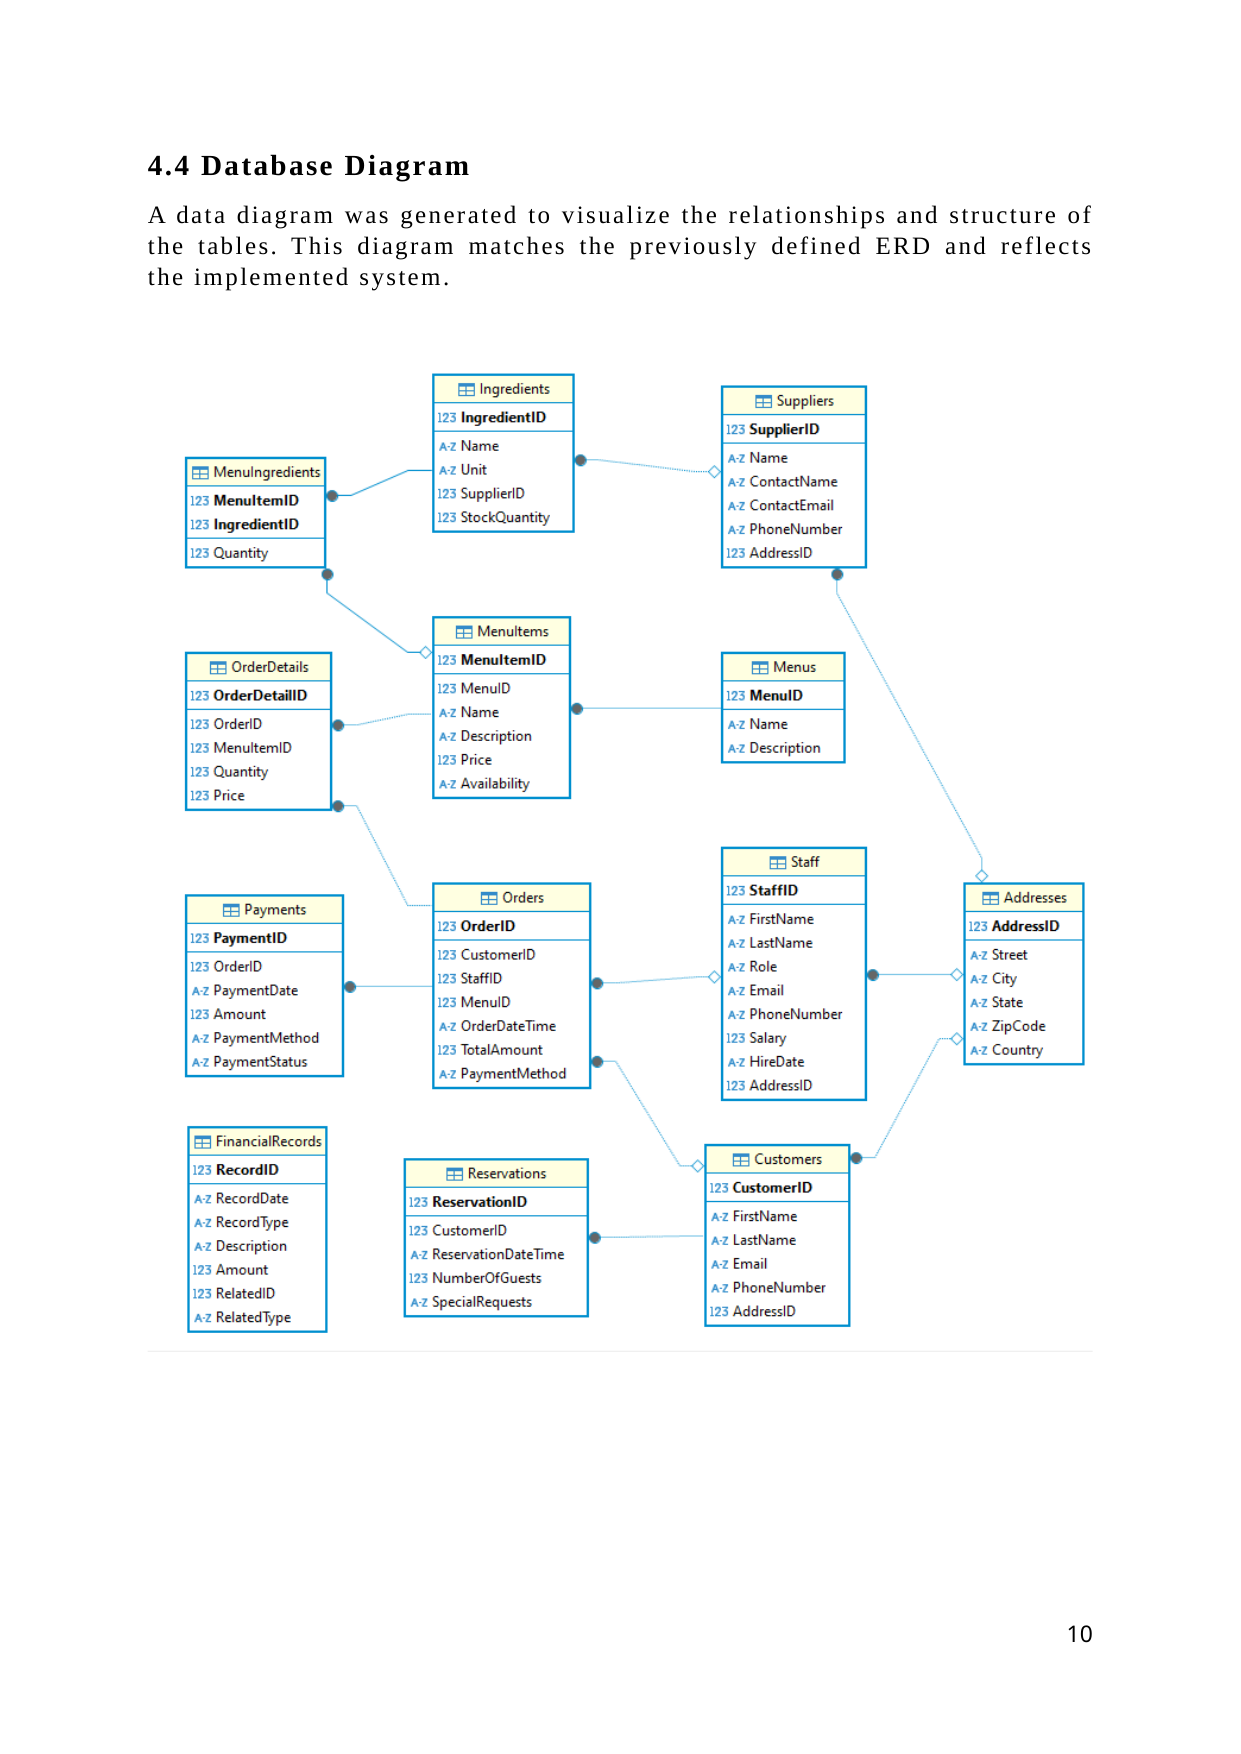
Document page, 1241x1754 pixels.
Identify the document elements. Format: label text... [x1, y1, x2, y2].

text 4.4 Database Diagram [148, 148, 1093, 181]
text A data diagram was generated to visualize the relationships and structure of the tables. This diagram matches the previously defined ERD and reflects the implemented system. [148, 200, 1093, 291]
picture [147, 357, 1093, 1352]
